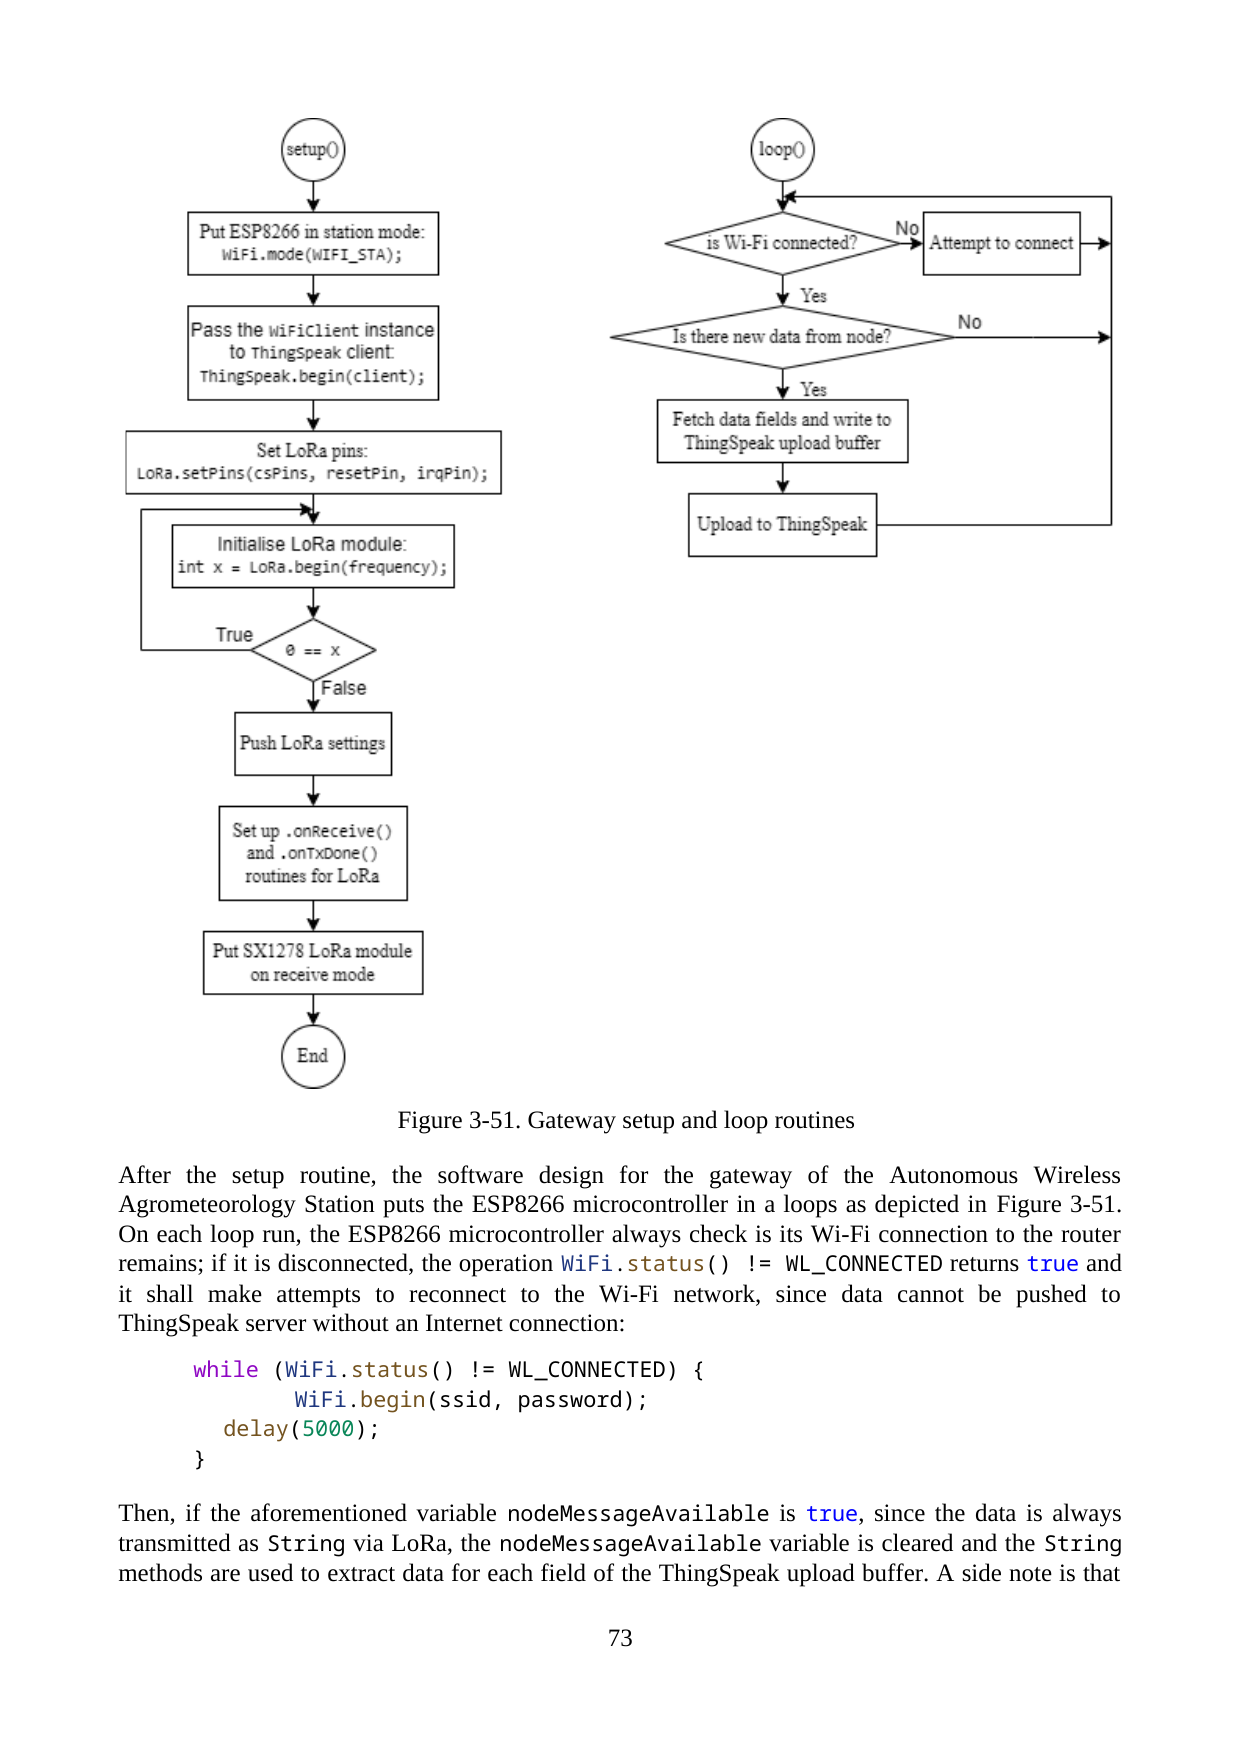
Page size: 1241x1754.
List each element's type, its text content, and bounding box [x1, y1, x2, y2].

text while (WiFi.status() != WL_CONNECTED) { [118, 1354, 1122, 1383]
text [118, 1498, 1122, 1587]
text delay(5000); [118, 1413, 1122, 1443]
text WiFi.begin(ssid, password); [118, 1383, 1122, 1413]
picture [125, 118, 1115, 1089]
text } [118, 1443, 1122, 1473]
